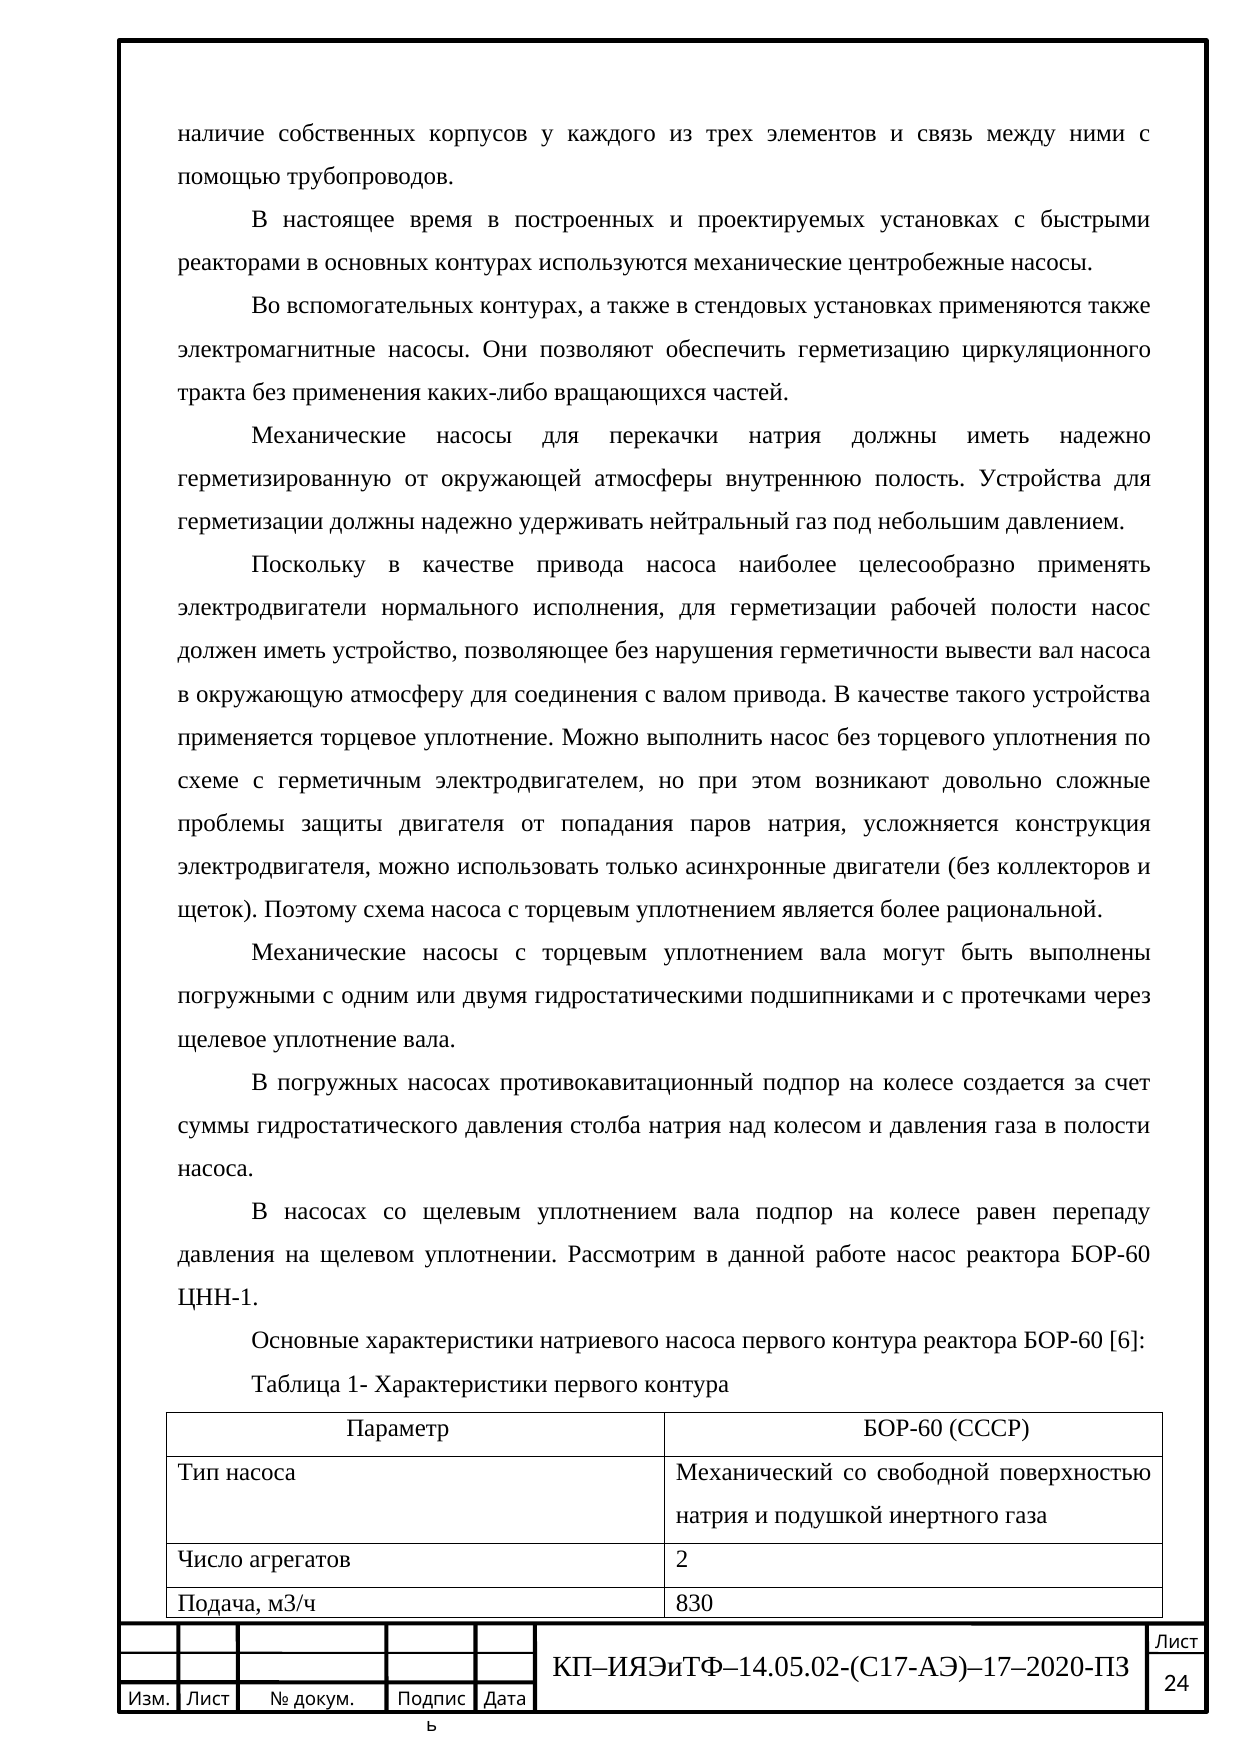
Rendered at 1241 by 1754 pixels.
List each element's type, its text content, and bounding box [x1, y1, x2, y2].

table_header Параметр [167, 1413, 664, 1456]
text Основные характеристики натриевого насоса первого контура реактора БОР-60 [6]: [177, 1326, 1152, 1354]
text Во вспомогательных контурах, а также в стендовых установках применяются также электромагнитные насосы. Они позволяют обеспечить герметизацию циркуляционного тракта без применения каких-либо вращающихся частей. [177, 291, 1152, 406]
text Таблица 1- Характеристики первого контура [177, 1369, 1152, 1397]
table_cell Механический со свободной поверхностью натрия и подушкой инертного газа [665, 1457, 1162, 1543]
table_header БОР-60 (СССР) [665, 1413, 1162, 1456]
text В погружных насосах противокавитационный подпор на колесе создается за счет суммы гидростатического давления столба натрия над колесом и давления газа в полости насоса. [177, 1067, 1152, 1182]
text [177, 118, 1152, 190]
table_cell Подача, м3/ч [167, 1588, 664, 1617]
text Механические насосы с торцевым уплотнением вала могут быть выполнены погружными с одним или двумя гидростатическими подшипниками и с протечками через щелевое уплотнение вала. [177, 937, 1152, 1052]
table_cell Число агрегатов [167, 1544, 664, 1587]
table_cell 2 [665, 1544, 1162, 1587]
text В насосах со щелевым уплотнением вала подпор на колесе равен перепаду давления на щелевом уплотнении. Рассмотрим в данной работе насос реактора БОР-60 ЦНН-1. [177, 1196, 1152, 1311]
table_cell Тип насоса [167, 1457, 664, 1543]
text Поскольку в качестве привода насоса наиболее целесообразно применять электродвигатели нормального исполнения, для герметизации рабочей полости насос должен иметь устройство, позволяющее без нарушения герметичности вывести вал насоса в окружающую атмосферу для соединения с валом привода. В качестве такого устройства применяется торцевое уплотнение. Можно выполнить насос без торцевого уплотнения по схеме с герметичным электродвигателем, но при этом возникают довольно сложные проблемы защиты двигателя от попадания паров натрия, усложняется конструкция электродвигателя, можно использовать только асинхронные двигатели (без коллекторов и щеток). Поэтому схема насоса с торцевым уплотнением является более рациональной. [177, 549, 1152, 923]
table_cell 830 [665, 1588, 1162, 1617]
text В настоящее время в построенных и проектируемых установках с быстрыми реакторами в основных контурах используются механические центробежные насосы. [177, 204, 1152, 276]
text Механические насосы для перекачки натрия должны иметь надежно герметизированную от окружающей атмосферы внутреннюю полость. Устройства для герметизации должны надежно удерживать нейтральный газ под небольшим давлением. [177, 420, 1152, 535]
